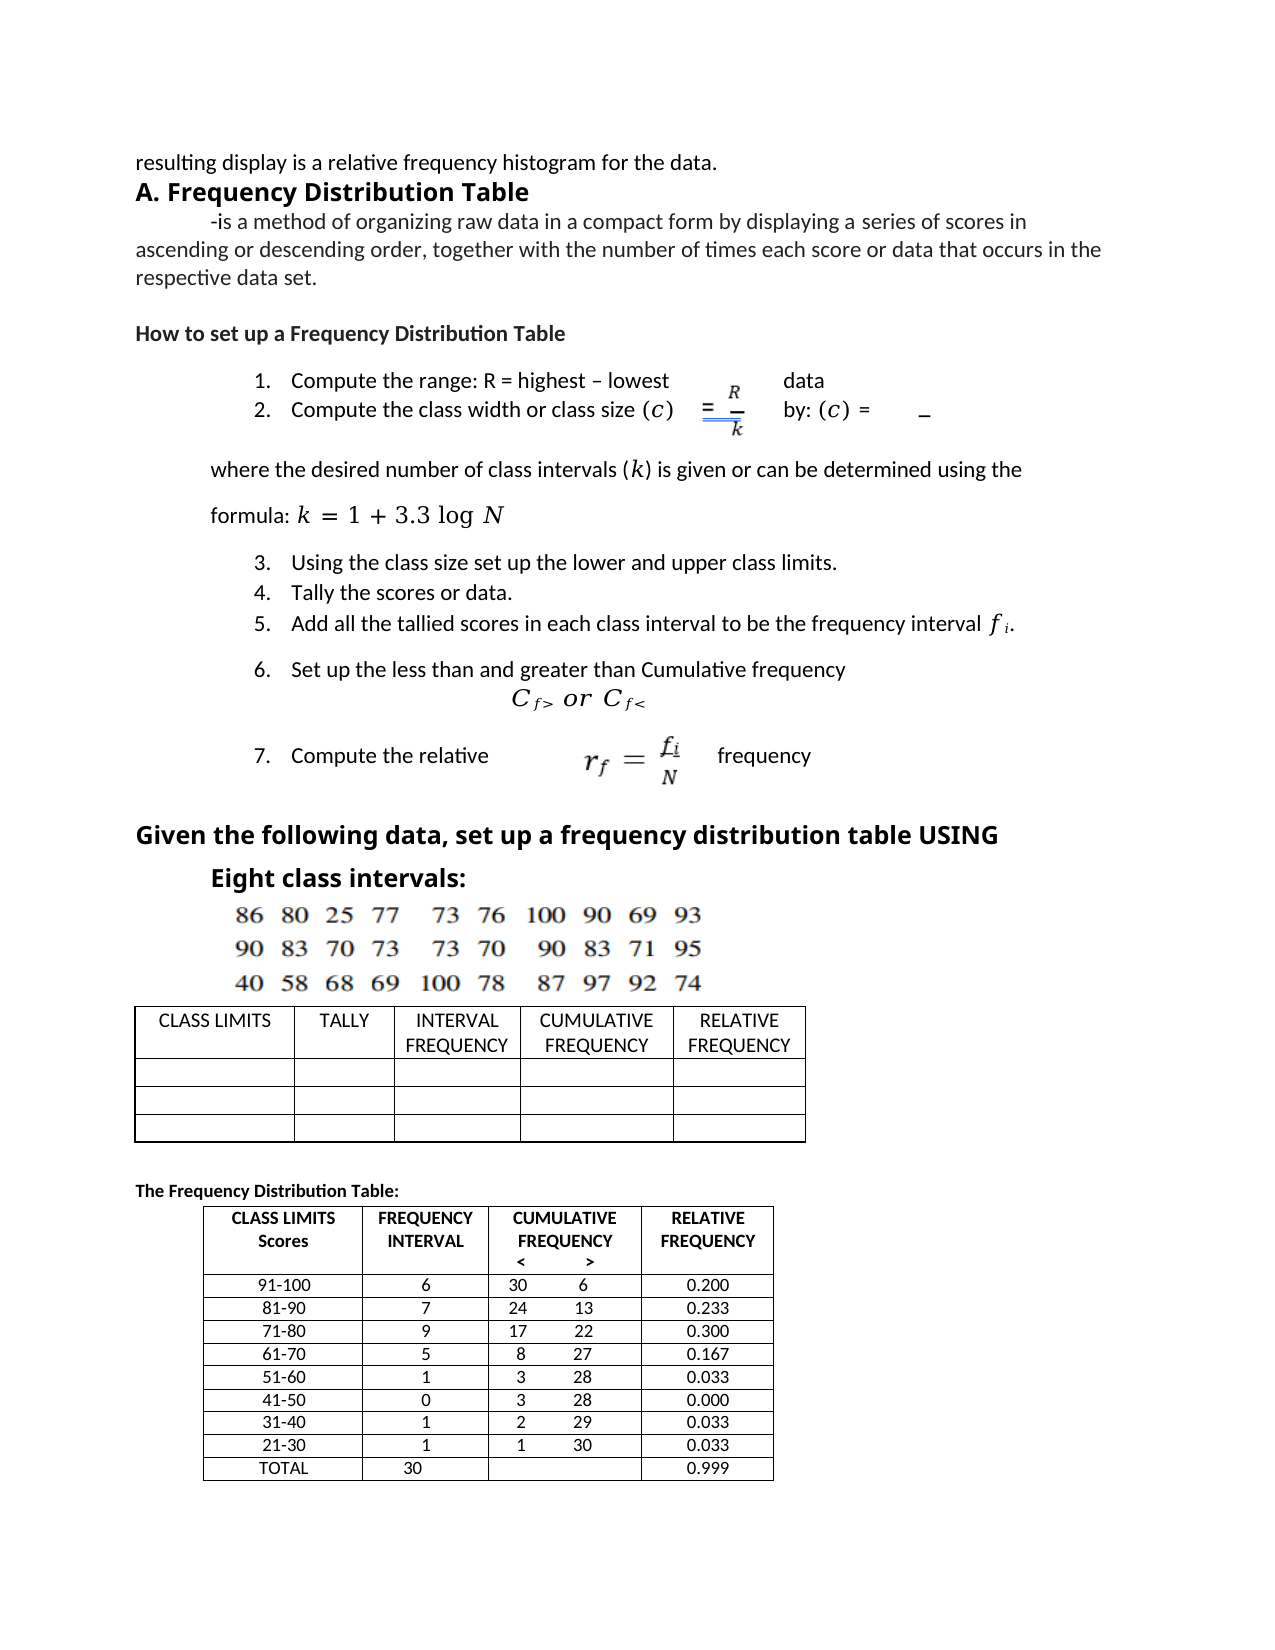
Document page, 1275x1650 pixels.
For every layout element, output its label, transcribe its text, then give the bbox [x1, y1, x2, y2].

picture [234, 906, 702, 992]
list Tally the scores or data. [254, 578, 1139, 606]
table_cell 28 [549, 1390, 641, 1411]
table_cell [395, 1087, 520, 1114]
table_cell 7 [363, 1298, 488, 1320]
table_cell 31-40 [204, 1412, 362, 1434]
table_cell 0.033 [642, 1366, 773, 1388]
subtitle A. Frequency Distribution Table [135, 179, 1139, 207]
table_cell 28 [549, 1366, 641, 1388]
table_cell [136, 1115, 294, 1141]
table_cell 6 [363, 1275, 488, 1297]
table_cell 13 [549, 1298, 641, 1320]
table_cell 3 [489, 1390, 549, 1411]
table_cell [395, 1115, 520, 1141]
table_cell 0.200 [642, 1275, 773, 1297]
table_cell [674, 1087, 805, 1114]
table_header CUMULATIVE FREQUENCY [521, 1007, 673, 1058]
table_cell 5 [363, 1344, 488, 1365]
table_cell 29 [549, 1412, 641, 1434]
table_header FREQUENCY INTERVAL [363, 1207, 488, 1274]
table_cell 41-50 [204, 1390, 362, 1411]
text The Frequency Distribution Table: [135, 1179, 1139, 1202]
table_header INTERVAL FREQUENCY [395, 1007, 520, 1058]
table_cell [136, 1059, 294, 1086]
text -is a method of organizing raw data in a compact form by displaying a series of scores in ascending or descending order, together with the number of times each score or data that occurs in the respective data set. [135, 207, 1112, 291]
table_cell 1 [363, 1435, 488, 1457]
table_cell 0.300 [642, 1321, 773, 1343]
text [135, 148, 1112, 176]
table_cell 0.999 [642, 1458, 773, 1479]
table_cell 17 [489, 1321, 549, 1343]
table_cell 21-30 [204, 1435, 362, 1457]
table_cell 0.233 [642, 1298, 773, 1320]
list Compute the relative frequency [698, 741, 1139, 769]
table_cell 6 [549, 1275, 641, 1297]
subtitle Eight class intervals: [135, 860, 1065, 894]
table_cell 0.033 [642, 1435, 773, 1457]
table_cell [521, 1115, 673, 1141]
table_cell [674, 1115, 805, 1141]
table_cell 1 [489, 1435, 549, 1457]
table_cell 27 [549, 1344, 641, 1365]
table_cell 81-90 [204, 1298, 362, 1320]
picture [701, 373, 764, 445]
table_cell 51-60 [204, 1366, 362, 1388]
table_cell 2 [489, 1412, 549, 1434]
table_cell [295, 1087, 394, 1114]
list Set up the less than and greater than Cumulative frequency [254, 655, 1139, 683]
table_header RELATIVE FREQUENCY [642, 1207, 773, 1274]
text where the desired number of class intervals (𝑘) is given or can be determined using the formula: 𝑘 = 1 + 3.3 log 𝑁 [210, 454, 1050, 529]
table_cell 24 [489, 1298, 549, 1320]
table_cell 3 [489, 1366, 549, 1388]
table_cell [136, 1087, 294, 1114]
table_cell 9 [363, 1321, 488, 1343]
text 𝐶𝑓> 𝑜𝑟 𝐶𝑓< [510, 684, 1139, 711]
table_cell 0.000 [642, 1390, 773, 1411]
table_cell [674, 1059, 805, 1086]
list Compute the range: R = highest – lowest data [254, 366, 1139, 394]
table_cell 30 [549, 1435, 641, 1457]
table_header CUMULATIVE FREQUENCY < > [489, 1207, 641, 1274]
list Compute the relative frequency [254, 741, 576, 769]
table_cell [395, 1059, 520, 1086]
table_cell 0.167 [642, 1344, 773, 1365]
table_header CLASS LIMITS Scores [204, 1207, 362, 1274]
table_header CLASS LIMITS [136, 1007, 294, 1058]
list Compute the class width or class size (𝑐) by: (𝑐) = [764, 394, 1139, 424]
table_cell 1 [363, 1412, 488, 1434]
table_cell [521, 1059, 673, 1086]
table_cell 22 [549, 1321, 641, 1343]
table_cell 30 [489, 1275, 549, 1297]
picture [576, 722, 698, 800]
table_cell [521, 1087, 673, 1114]
table_cell [489, 1458, 641, 1479]
subtitle Given the following data, set up a frequency distribution table USING [135, 818, 1065, 852]
list Add all the tallied scores in each class interval to be the frequency interval 𝑓𝑖. [254, 608, 1056, 637]
table_header TALLY [295, 1007, 394, 1058]
list Compute the class width or class size (𝑐) by: (𝑐) = [254, 394, 701, 424]
table_cell 1 [363, 1366, 488, 1388]
table_cell 91-100 [204, 1275, 362, 1297]
table_cell 0.033 [642, 1412, 773, 1434]
list Using the class size set up the lower and upper class limits. [254, 548, 1139, 576]
table_cell 30 [363, 1458, 488, 1479]
text How to set up a Frequency Distribution Table [135, 319, 1139, 347]
table_cell TOTAL [204, 1458, 362, 1479]
table_cell [295, 1059, 394, 1086]
table_cell 8 [489, 1344, 549, 1365]
table_cell [295, 1115, 394, 1141]
table_cell 61-70 [204, 1344, 362, 1365]
table_cell 0 [363, 1390, 488, 1411]
table_header RELATIVE FREQUENCY [674, 1007, 805, 1058]
table_cell 71-80 [204, 1321, 362, 1343]
